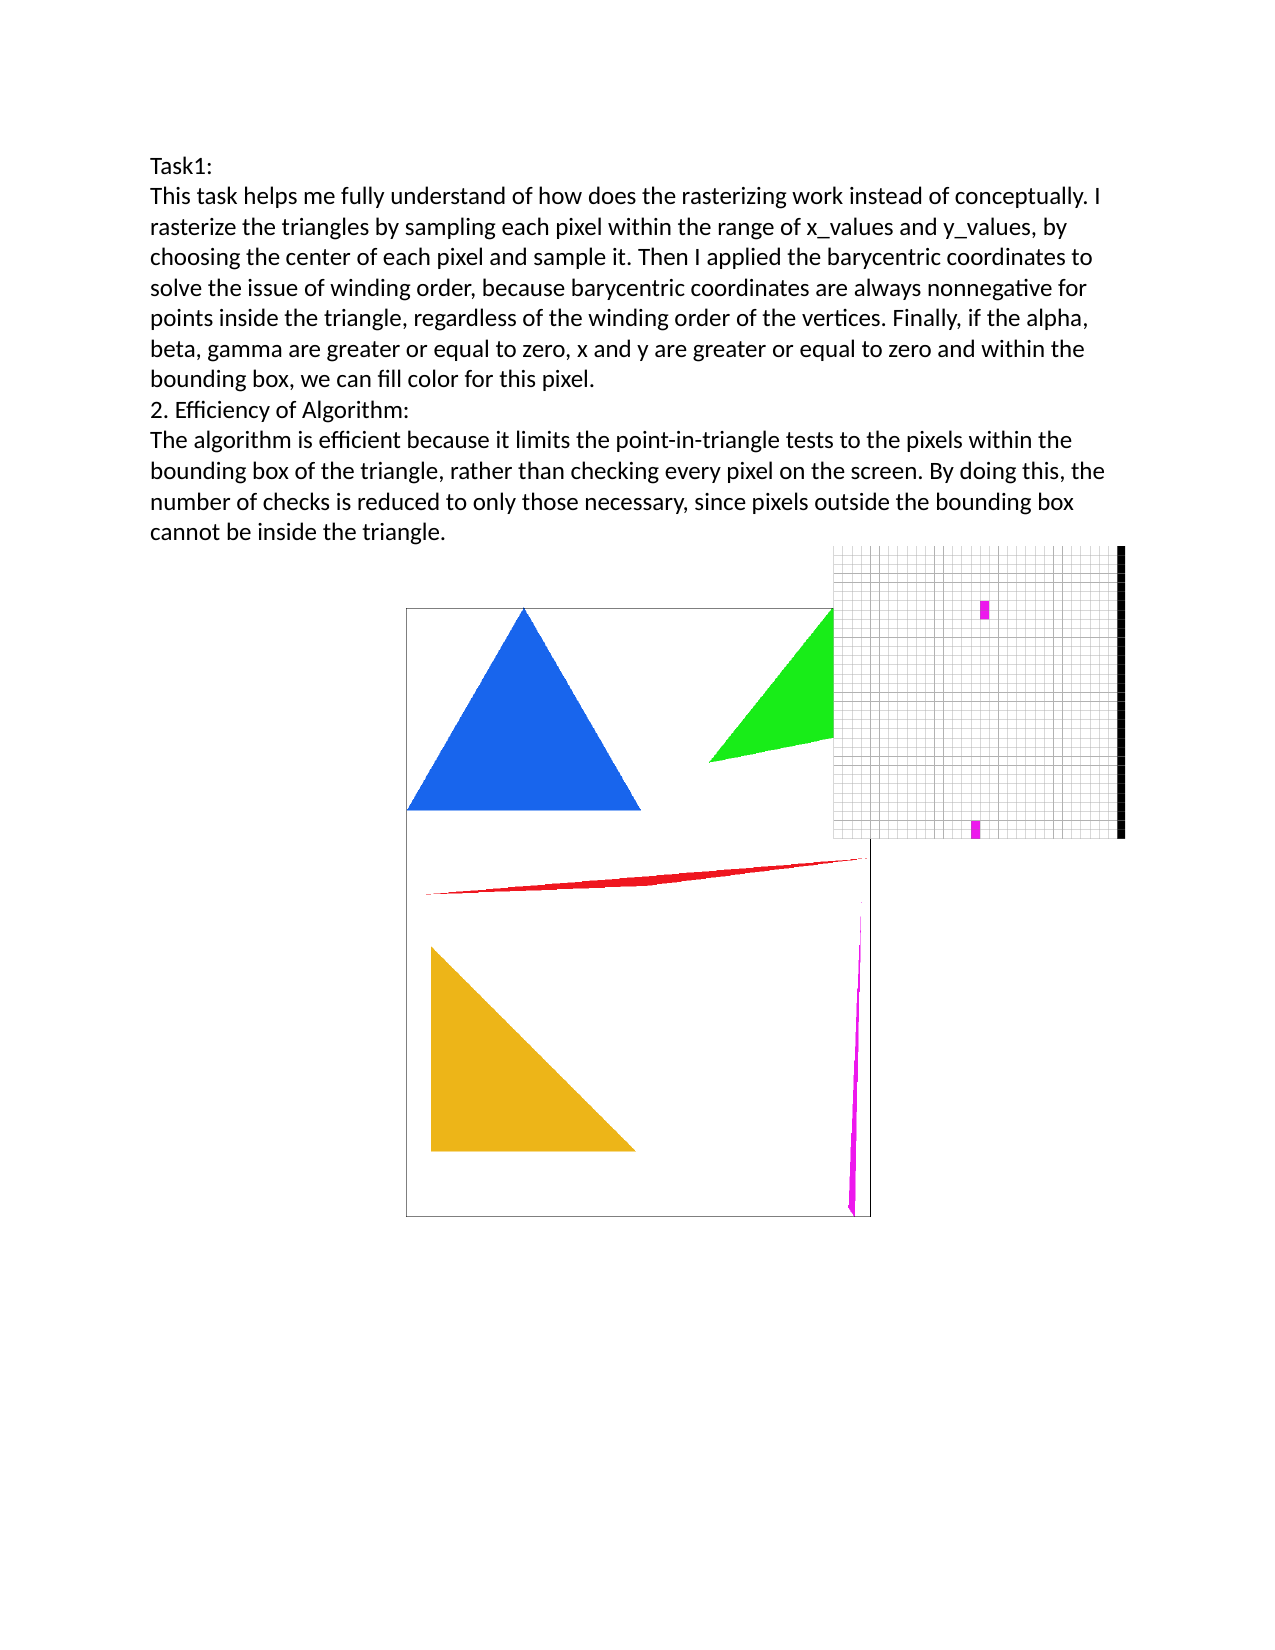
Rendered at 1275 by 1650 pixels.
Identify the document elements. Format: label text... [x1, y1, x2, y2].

text 2. Efficiency of Algorithm: [150, 394, 1125, 425]
text Task1: [150, 150, 1125, 181]
text This task helps me fully understand of how does the rasterizing work instead of conceptually. I rasterize the triangles by sampling each pixel within the range of x_values and y_values, by choosing the center of each pixel and sample it. Then I applied the barycentric coordinates to solve the issue of winding order, because barycentric coordinates are always nonnegative for points inside the triangle, regardless of the winding order of the vertices. Finally, if the alpha, beta, gamma are greater or equal to zero, x and y are greater or equal to zero and within the bounding box, we can fill color for this pixel. [150, 181, 1125, 394]
picture [150, 546, 1125, 1278]
text The algorithm is efficient because it limits the point-in-triangle tests to the pixels within the bounding box of the triangle, rather than checking every pixel on the screen. By doing this, the number of checks is reduced to only those necessary, since pixels outside the bounding box cannot be inside the triangle. [150, 425, 1125, 546]
